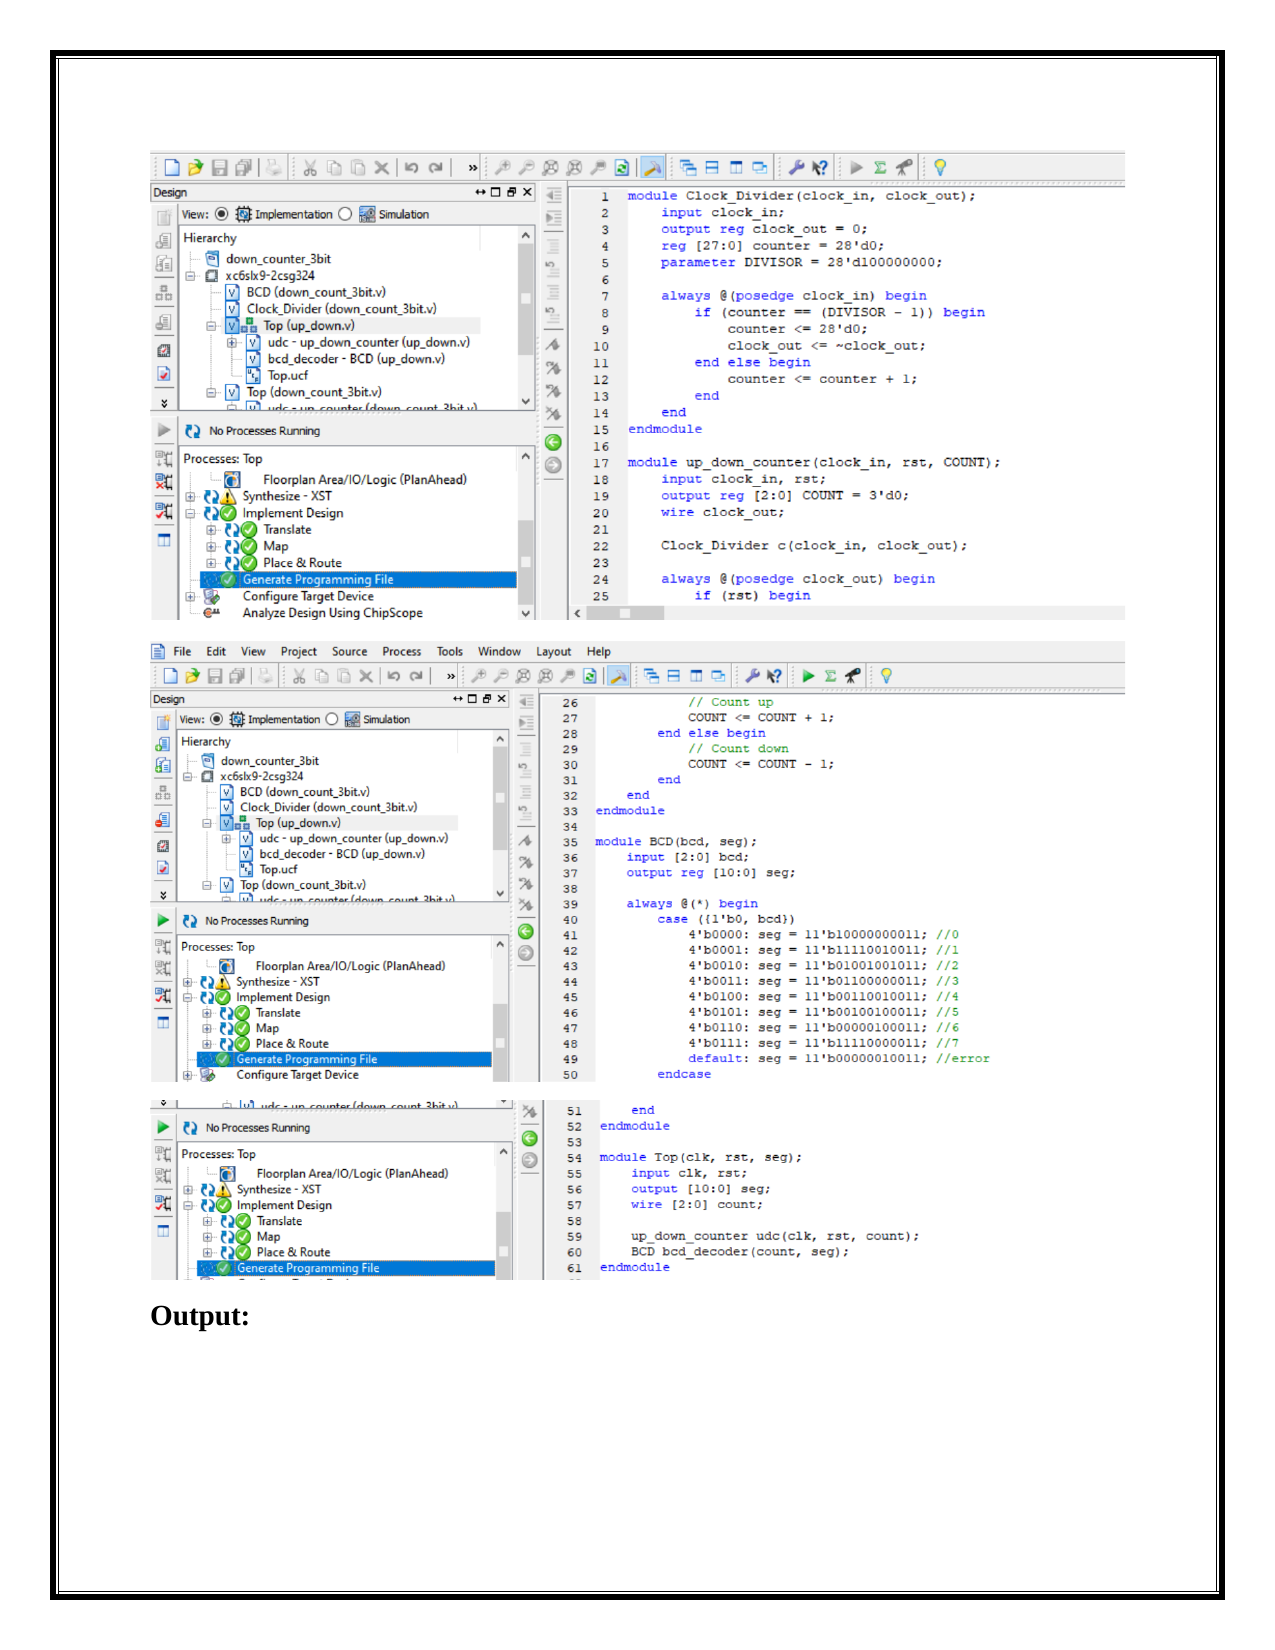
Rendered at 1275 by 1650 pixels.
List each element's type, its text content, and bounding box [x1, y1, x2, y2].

picture [150, 150, 1125, 620]
picture [150, 638, 1125, 1082]
picture [150, 1100, 1125, 1280]
text Output: [150, 1298, 1125, 1362]
